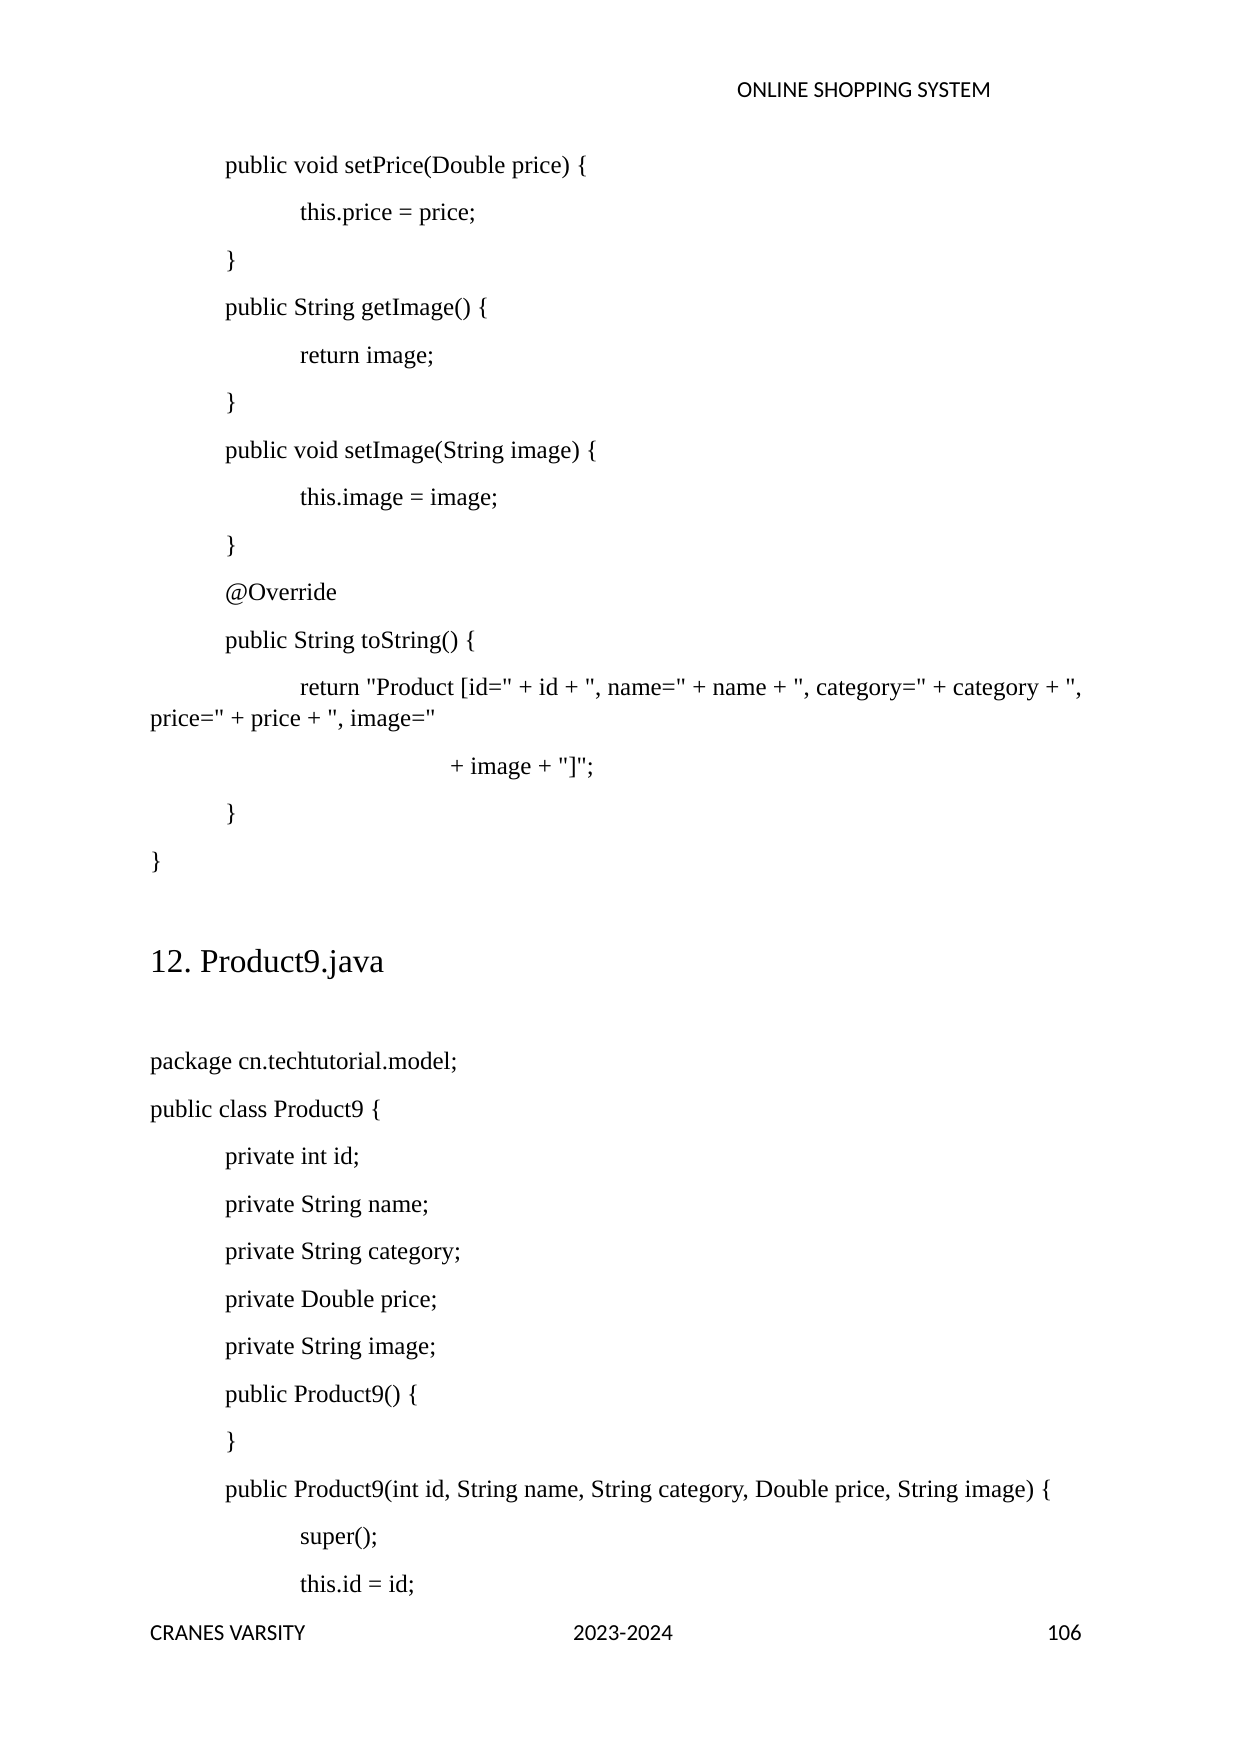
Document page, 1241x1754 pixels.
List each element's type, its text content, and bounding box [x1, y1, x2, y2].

text private String image; [150, 1331, 1098, 1360]
text super(); [150, 1521, 1098, 1550]
text } [150, 245, 1098, 274]
text public void setPrice(Double price) { [150, 150, 1098, 179]
text this.image = image; [150, 482, 1098, 511]
text private Double price; [150, 1284, 1098, 1313]
text public void setImage(String image) { [150, 435, 1098, 464]
text this.price = price; [150, 197, 1098, 226]
text private String name; [150, 1189, 1098, 1218]
text } [150, 387, 1098, 416]
text } [150, 798, 1098, 827]
text } [150, 1426, 1098, 1455]
text } [150, 530, 1098, 559]
text public Product9(int id, String name, String category, Double price, String image) { [150, 1474, 1098, 1503]
text private String category; [150, 1236, 1098, 1265]
text public Product9() { [150, 1379, 1098, 1408]
text public class Product9 { [150, 1094, 1098, 1123]
text package cn.techtutorial.model; [150, 1046, 1098, 1075]
text private int id; [150, 1141, 1098, 1170]
text @Override [150, 577, 1098, 606]
text } [150, 846, 1098, 875]
text return "Product [id=" + id + ", name=" + name + ", category=" + category + ", price=" + price + ", image=" [150, 672, 1098, 732]
text this.id = id; [150, 1569, 1098, 1598]
text return image; [150, 340, 1098, 369]
text + image + "]"; [150, 751, 1098, 780]
text 12. Product9.java [150, 941, 1098, 979]
text public String getImage() { [150, 292, 1098, 321]
text public String toString() { [150, 625, 1098, 654]
